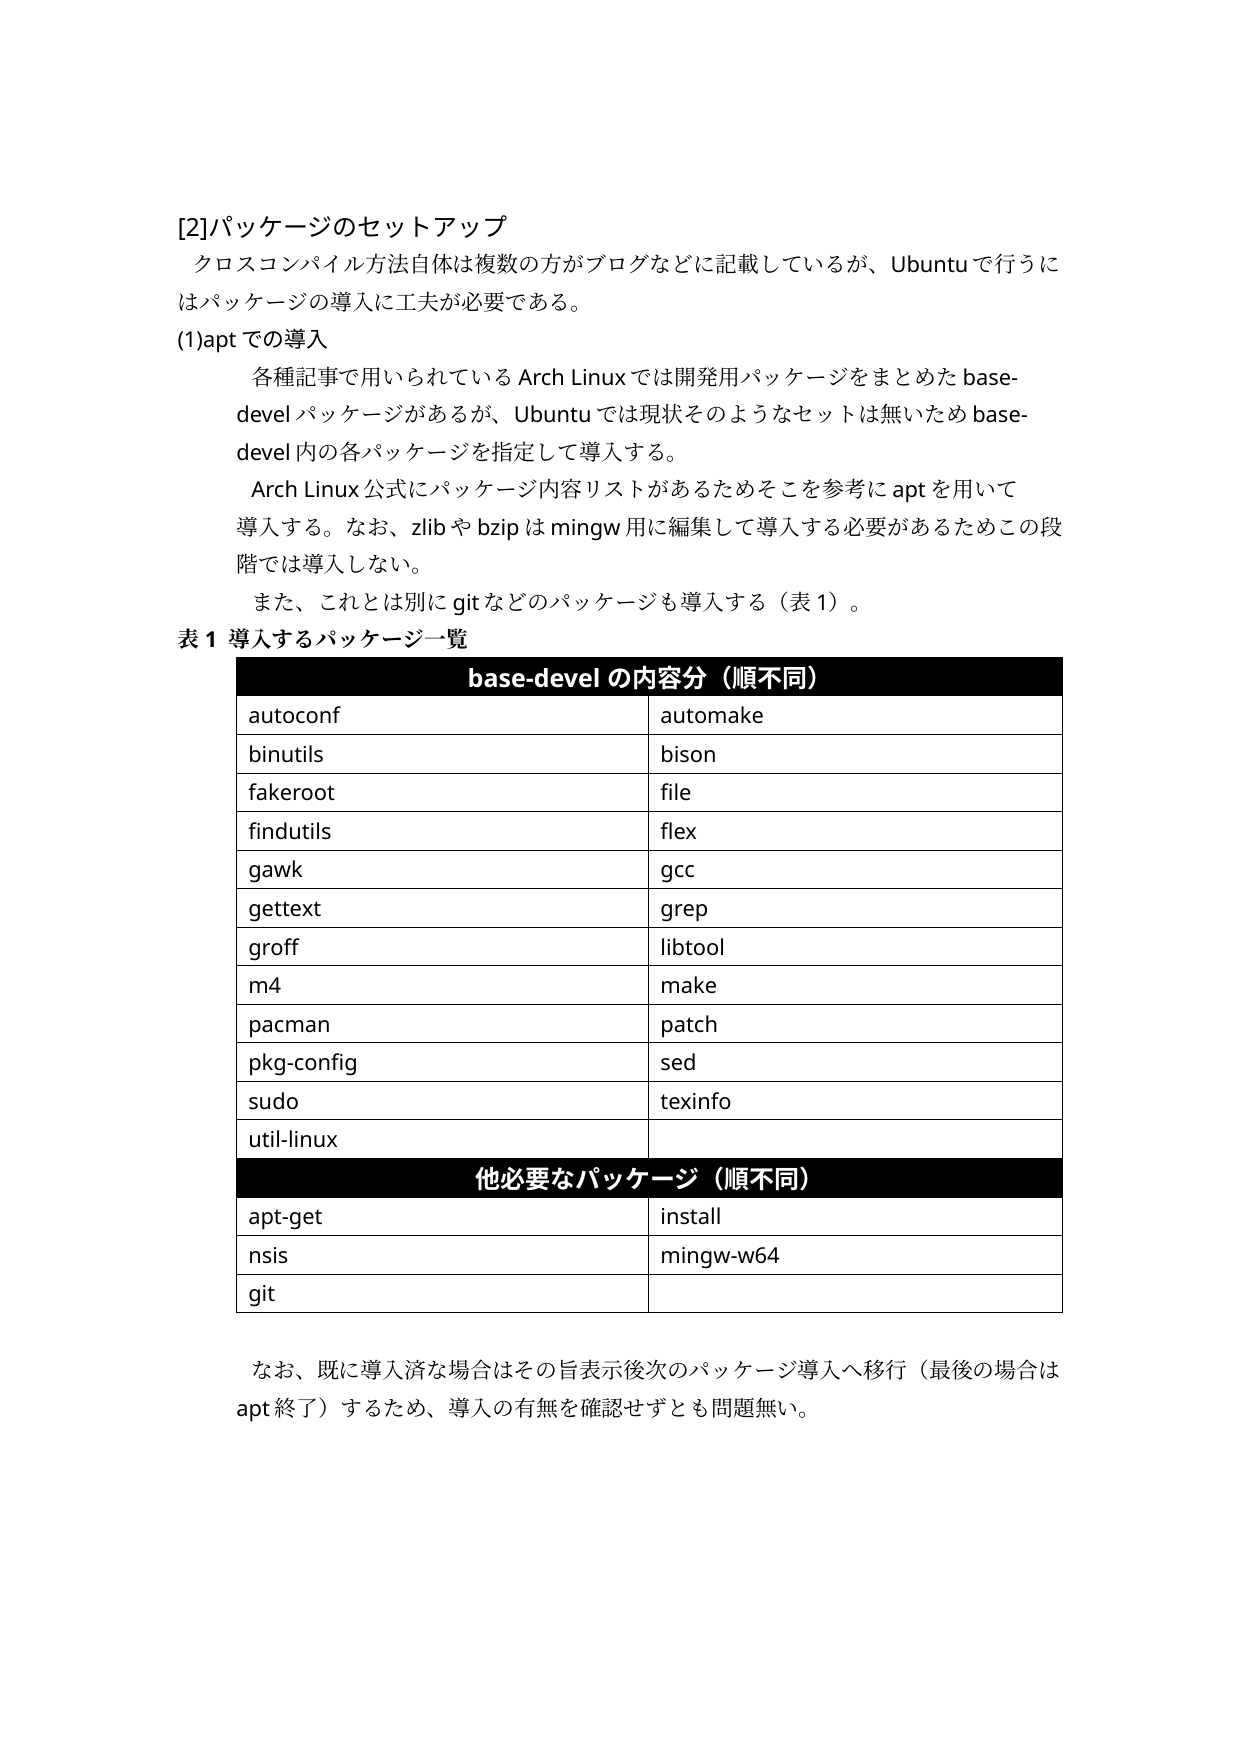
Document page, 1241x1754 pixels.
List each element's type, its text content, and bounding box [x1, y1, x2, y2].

table_cell install [649, 1198, 1062, 1235]
table_cell git [237, 1275, 648, 1312]
table_cell nsis [237, 1236, 648, 1273]
table_cell apt-get [237, 1198, 648, 1235]
text 表 1 導入するパッケージ一覧 [177, 619, 1063, 657]
table_cell patch [649, 1005, 1062, 1042]
table_cell 他必要なパッケージ（順不同） [237, 1159, 1062, 1196]
table_cell m4 [237, 966, 648, 1004]
table_cell flex [649, 812, 1062, 849]
table_cell pkg-config [237, 1043, 648, 1081]
text クロスコンパイル方法自体は複数の方がブログなどに記載しているが、Ubuntuで行うにはパッケージの導入に工夫が必要である。 [177, 244, 1063, 319]
table_cell mingw-w64 [649, 1236, 1062, 1273]
text また、これとは別にgitなどのパッケージも導入する（表1）。 [236, 582, 1063, 619]
table_header base-devel の内容分（順不同） [237, 658, 1062, 695]
text Arch Linux公式にパッケージ内容リストがあるためそこを参考にaptを用いて 導入する。なお、zlibやbzipはmingw用に編集して導入する必要があるためこの段階では導入しない。 [236, 469, 1063, 582]
text 各種記事で用いられているArch Linuxでは開発用パッケージをまとめたbase-develパッケージがあるが、Ubuntuでは現状そのようなセットは無いためbase-devel内の各パッケージを指定して導入する。 [236, 357, 1063, 469]
table_cell libtool [649, 928, 1062, 965]
table_cell texinfo [649, 1082, 1062, 1119]
table_cell gettext [237, 889, 648, 927]
subtitle (1)aptでの導入 [177, 319, 1063, 357]
table_cell gcc [649, 851, 1062, 888]
table_cell gawk [237, 851, 648, 888]
table_cell automake [649, 696, 1062, 734]
table_cell groff [237, 928, 648, 965]
table_cell util-linux [237, 1120, 648, 1158]
subtitle [2]パッケージのセットアップ [177, 207, 1063, 244]
table_cell file [649, 774, 1062, 811]
table_cell autoconf [237, 696, 648, 734]
table_cell findutils [237, 812, 648, 849]
table_cell make [649, 966, 1062, 1004]
table_cell sudo [237, 1082, 648, 1119]
text なお、既に導入済な場合はその旨表示後次のパッケージ導入へ移行（最後の場合はapt終了）するため、導入の有無を確認せずとも問題無い。 [236, 1351, 1063, 1426]
table_cell sed [649, 1043, 1062, 1081]
table_cell grep [649, 889, 1062, 927]
table_cell [649, 1120, 1062, 1158]
table_cell [649, 1275, 1062, 1312]
table_cell bison [649, 735, 1062, 772]
table_cell fakeroot [237, 774, 648, 811]
table_cell pacman [237, 1005, 648, 1042]
table_cell binutils [237, 735, 648, 772]
